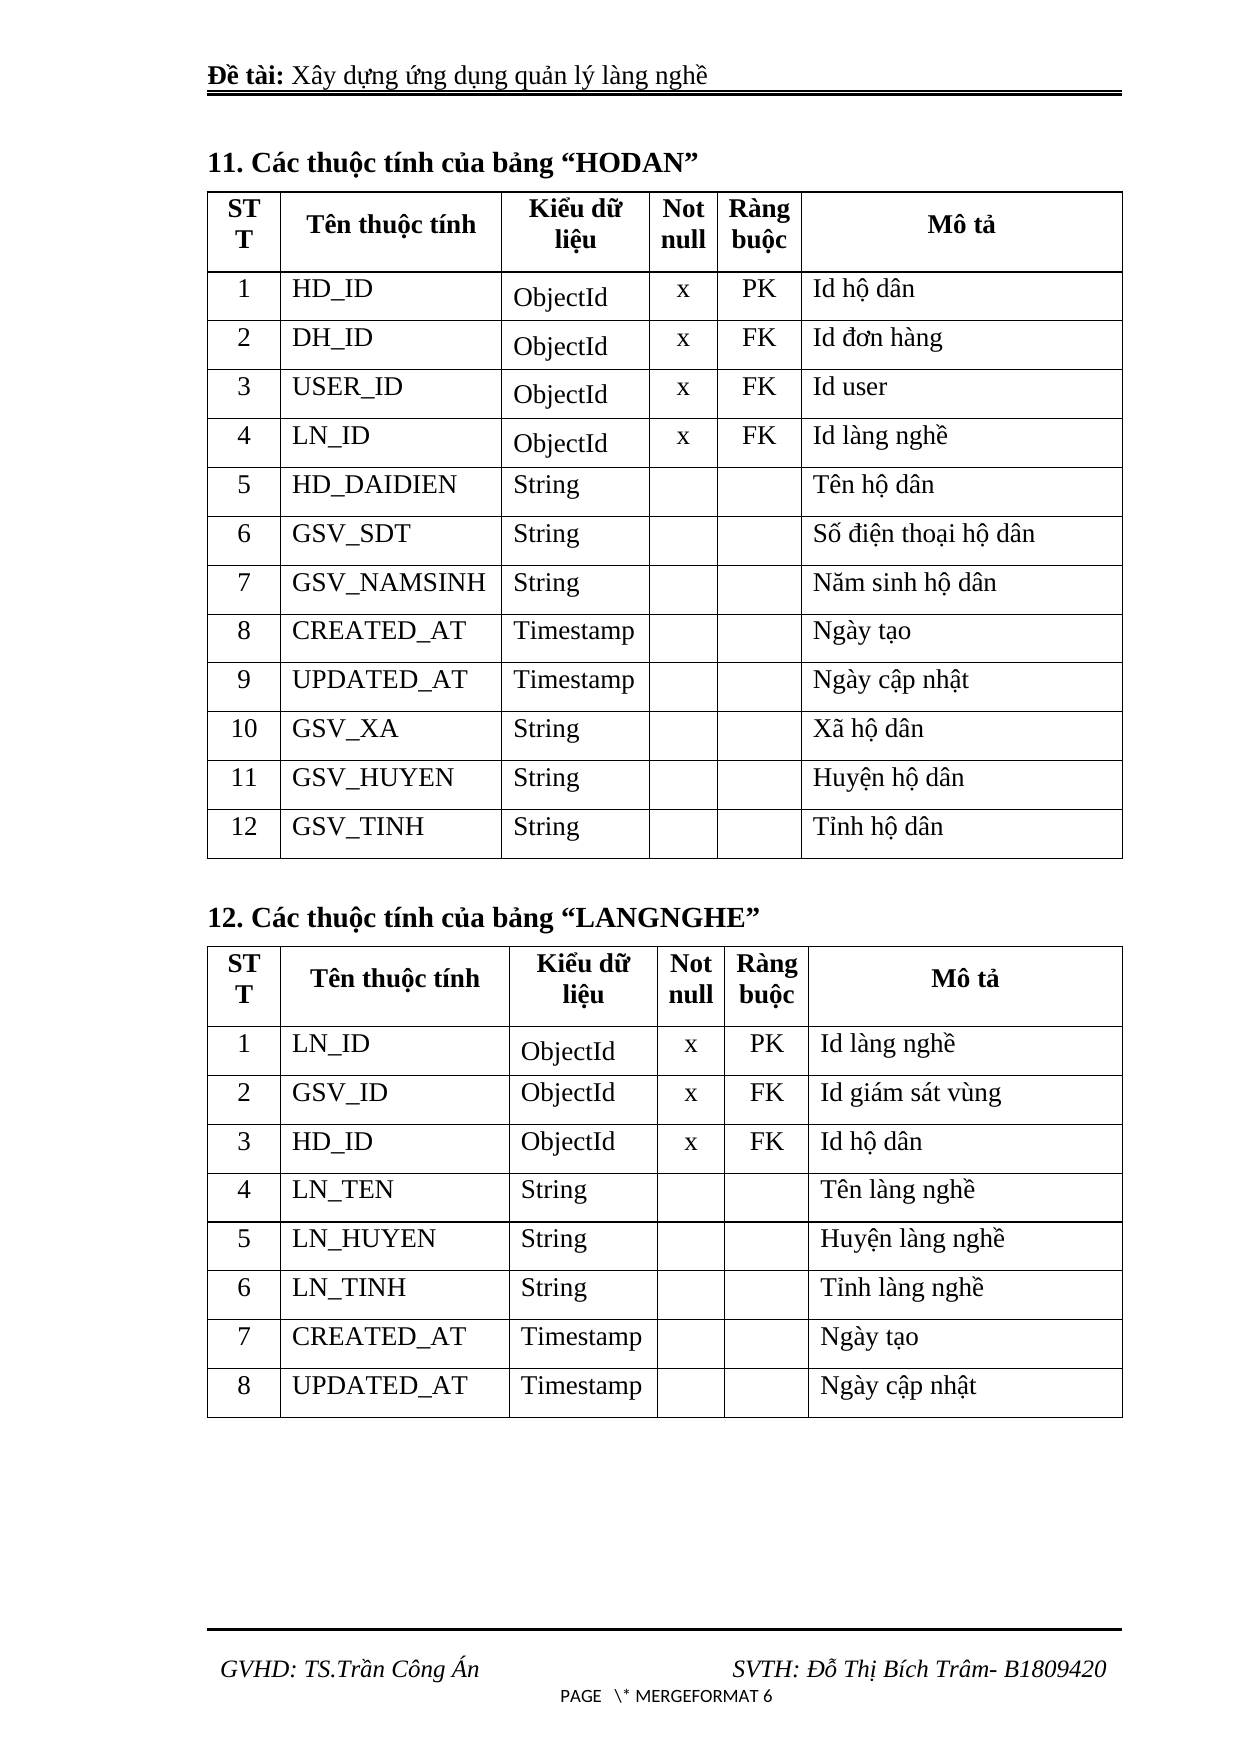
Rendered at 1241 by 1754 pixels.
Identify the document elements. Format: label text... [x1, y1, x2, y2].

table_cell [658, 1174, 724, 1221]
table_cell x [650, 273, 717, 320]
table_cell ObjectId [502, 273, 649, 320]
table_cell 1 [208, 1027, 280, 1075]
table_header Not null [658, 947, 724, 1026]
table_cell String [502, 566, 649, 613]
table_cell HD_ID [281, 273, 501, 320]
table_cell CREATED_AT [281, 615, 501, 662]
table_cell [718, 663, 801, 711]
table_cell Huyện hộ dân [802, 761, 1122, 809]
table_cell 4 [208, 1174, 280, 1221]
table_cell HD_DAIDIEN [281, 468, 501, 516]
table_cell PK [725, 1027, 808, 1075]
table_cell [658, 1369, 724, 1417]
table_cell [658, 1271, 724, 1319]
table_cell FK [718, 321, 801, 369]
table_cell ObjectId [510, 1027, 657, 1075]
table_cell LN_TINH [281, 1271, 509, 1319]
table_cell [718, 566, 801, 613]
table_cell [650, 712, 717, 760]
table_header Not null [650, 193, 717, 271]
table_cell [725, 1174, 808, 1221]
table_cell 11 [208, 761, 280, 809]
table_cell HD_ID [281, 1125, 509, 1173]
table_cell LN_HUYEN [281, 1223, 509, 1270]
table_cell Timestamp [502, 663, 649, 711]
table_cell DH_ID [281, 321, 501, 369]
table_cell ObjectId [502, 419, 649, 467]
table_cell x [658, 1027, 724, 1075]
table_cell 12 [208, 810, 280, 858]
table_cell [658, 1320, 724, 1368]
table_cell Ngày tạo [809, 1320, 1122, 1368]
table_header Mô tả [809, 947, 1122, 1026]
table_cell FK [718, 419, 801, 467]
table_cell Tên làng nghề [809, 1174, 1122, 1221]
table_cell Ngày cập nhật [809, 1369, 1122, 1417]
table_cell CREATED_AT [281, 1320, 509, 1368]
table_header STT [208, 193, 280, 271]
table_cell Tỉnh làng nghề [809, 1271, 1122, 1319]
table_cell GSV_HUYEN [281, 761, 501, 809]
table_cell PK [718, 273, 801, 320]
table_cell ObjectId [502, 321, 649, 369]
table_header Tên thuộc tính [281, 947, 509, 1026]
table_cell Xã hộ dân [802, 712, 1122, 760]
table_cell [718, 615, 801, 662]
table_cell [718, 517, 801, 564]
text Các thuộc tính của bảng “LANGNGHE” [207, 900, 1122, 933]
table_cell 4 [208, 419, 280, 467]
table_cell ObjectId [502, 370, 649, 418]
table_cell UPDATED_AT [281, 1369, 509, 1417]
table_cell 6 [208, 1271, 280, 1319]
table_cell 1 [208, 273, 280, 320]
table_cell [650, 761, 717, 809]
table_cell Ngày tạo [802, 615, 1122, 662]
table_cell [650, 615, 717, 662]
table_cell USER_ID [281, 370, 501, 418]
table_cell 8 [208, 615, 280, 662]
table_cell [725, 1223, 808, 1270]
table_cell x [658, 1125, 724, 1173]
table_cell Id làng nghề [802, 419, 1122, 467]
table_cell [658, 1223, 724, 1270]
table_cell 7 [208, 566, 280, 613]
table_cell Năm sinh hộ dân [802, 566, 1122, 613]
table_header STT [208, 947, 280, 1026]
table_cell GSV_XA [281, 712, 501, 760]
table_cell FK [725, 1125, 808, 1173]
table_cell Timestamp [510, 1369, 657, 1417]
table_cell x [658, 1076, 724, 1124]
table_cell 3 [208, 370, 280, 418]
table_cell LN_TEN [281, 1174, 509, 1221]
table_header Ràng buộc [725, 947, 808, 1026]
table_cell GSV_ID [281, 1076, 509, 1124]
table_cell String [502, 517, 649, 564]
table_cell FK [725, 1076, 808, 1124]
table_cell String [510, 1271, 657, 1319]
table_header Kiểu dữ liệu [502, 193, 649, 271]
table_cell String [510, 1174, 657, 1221]
table_header Tên thuộc tính [281, 193, 501, 271]
table_cell ObjectId [510, 1125, 657, 1173]
table_cell x [650, 321, 717, 369]
table_cell [718, 810, 801, 858]
table_cell String [502, 712, 649, 760]
table_cell Id giám sát vùng [809, 1076, 1122, 1124]
table_header Ràng buộc [718, 193, 801, 271]
table_cell [650, 810, 717, 858]
table_cell 9 [208, 663, 280, 711]
table_cell String [510, 1223, 657, 1270]
table_cell 3 [208, 1125, 280, 1173]
table_cell [718, 468, 801, 516]
table_cell GSV_SDT [281, 517, 501, 564]
table_cell Id đơn hàng [802, 321, 1122, 369]
table_cell 2 [208, 1076, 280, 1124]
table_cell Id hộ dân [809, 1125, 1122, 1173]
table_cell x [650, 419, 717, 467]
table_cell FK [718, 370, 801, 418]
table_cell Timestamp [502, 615, 649, 662]
table_cell 6 [208, 517, 280, 564]
table_cell [718, 761, 801, 809]
table_cell x [650, 370, 717, 418]
table_cell LN_ID [281, 419, 501, 467]
table_cell String [502, 468, 649, 516]
table_cell [725, 1369, 808, 1417]
table_cell Id user [802, 370, 1122, 418]
table_cell GSV_TINH [281, 810, 501, 858]
table_cell ObjectId [510, 1076, 657, 1124]
table_cell [650, 566, 717, 613]
table_cell [725, 1271, 808, 1319]
table_cell Tên hộ dân [802, 468, 1122, 516]
table_cell 8 [208, 1369, 280, 1417]
table_cell 7 [208, 1320, 280, 1368]
table_cell 5 [208, 1223, 280, 1270]
table_cell Số điện thoại hộ dân [802, 517, 1122, 564]
text Các thuộc tính của bảng “HODAN” [207, 145, 1122, 179]
table_cell UPDATED_AT [281, 663, 501, 711]
table_header Kiểu dữ liệu [510, 947, 657, 1026]
table_header Mô tả [802, 193, 1122, 271]
table_cell Id làng nghề [809, 1027, 1122, 1075]
table_cell String [502, 810, 649, 858]
table_cell 5 [208, 468, 280, 516]
table_cell Id hộ dân [802, 273, 1122, 320]
table_cell Tỉnh hộ dân [802, 810, 1122, 858]
table_cell String [502, 761, 649, 809]
table_cell LN_ID [281, 1027, 509, 1075]
table_cell 2 [208, 321, 280, 369]
table_cell GSV_NAMSINH [281, 566, 501, 613]
table_cell [650, 663, 717, 711]
table_cell [718, 712, 801, 760]
table_cell 10 [208, 712, 280, 760]
table_cell [650, 517, 717, 564]
table_cell Huyện làng nghề [809, 1223, 1122, 1270]
table_cell Timestamp [510, 1320, 657, 1368]
table_cell Ngày cập nhật [802, 663, 1122, 711]
table_cell [725, 1320, 808, 1368]
table_cell [650, 468, 717, 516]
